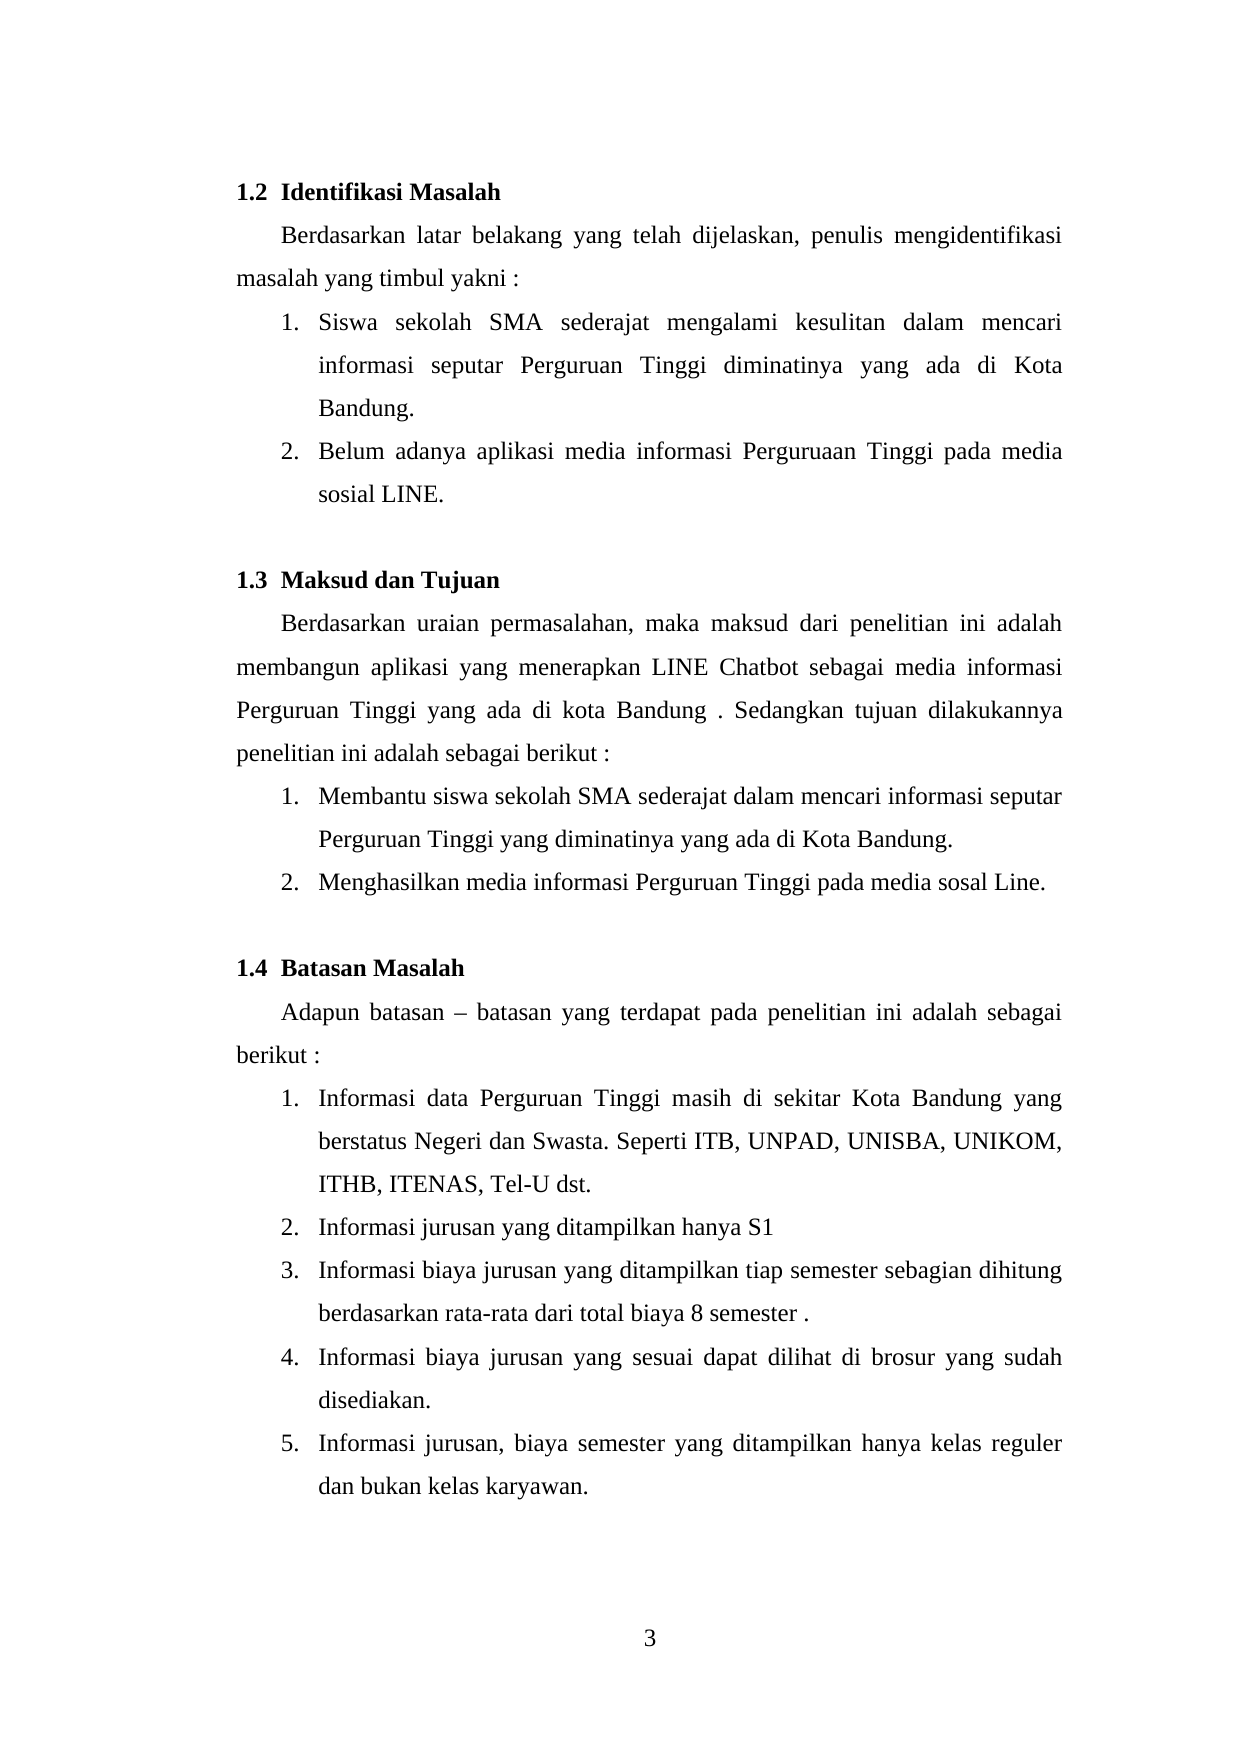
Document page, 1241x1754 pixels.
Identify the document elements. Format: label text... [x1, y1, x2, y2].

list Membantu siswa sekolah SMA sederajat dalam mencari informasi seputar Perguruan Tinggi yang diminatinya yang ada di Kota Bandung. [281, 781, 1063, 853]
list Informasi jurusan yang ditampilkan hanya S1 [281, 1212, 1063, 1241]
list Belum adanya aplikasi media informasi Perguruaan Tinggi pada media sosial LINE. [281, 436, 1063, 508]
subtitle Batasan Masalah [236, 953, 1063, 982]
list Siswa sekolah SMA sederajat mengalami kesulitan dalam mencari informasi seputar Perguruan Tinggi diminatinya yang ada di Kota Bandung. [281, 307, 1063, 422]
text Berdasarkan latar belakang yang telah dijelaskan, penulis mengidentifikasi masalah yang timbul yakni : [236, 220, 1063, 292]
subtitle Maksud dan Tujuan [236, 565, 1063, 594]
text Berdasarkan uraian permasalahan, maka maksud dari penelitian ini adalah membangun aplikasi yang menerapkan LINE Chatbot sebagai media informasi Perguruan Tinggi yang ada di kota Bandung . Sedangkan tujuan dilakukannya penelitian ini adalah sebagai berikut : [236, 608, 1063, 767]
list Informasi data Perguruan Tinggi masih di sekitar Kota Bandung yang berstatus Negeri dan Swasta. Seperti ITB, UNPAD, UNISBA, UNIKOM, ITHB, ITENAS, Tel-U dst. [281, 1083, 1063, 1198]
list Informasi biaya jurusan yang ditampilkan tiap semester sebagian dihitung berdasarkan rata-rata dari total biaya 8 semester . [281, 1255, 1063, 1327]
list Informasi biaya jurusan yang sesuai dapat dilihat di brosur yang sudah disediakan. [281, 1342, 1063, 1413]
text Adapun batasan – batasan yang terdapat pada penelitian ini adalah sebagai berikut : [236, 997, 1063, 1068]
list Informasi jurusan, biaya semester yang ditampilkan hanya kelas reguler dan bukan kelas karyawan. [281, 1428, 1063, 1500]
subtitle Identifikasi Masalah [236, 177, 1063, 206]
list Menghasilkan media informasi Perguruan Tinggi pada media sosal Line. [281, 867, 1063, 896]
